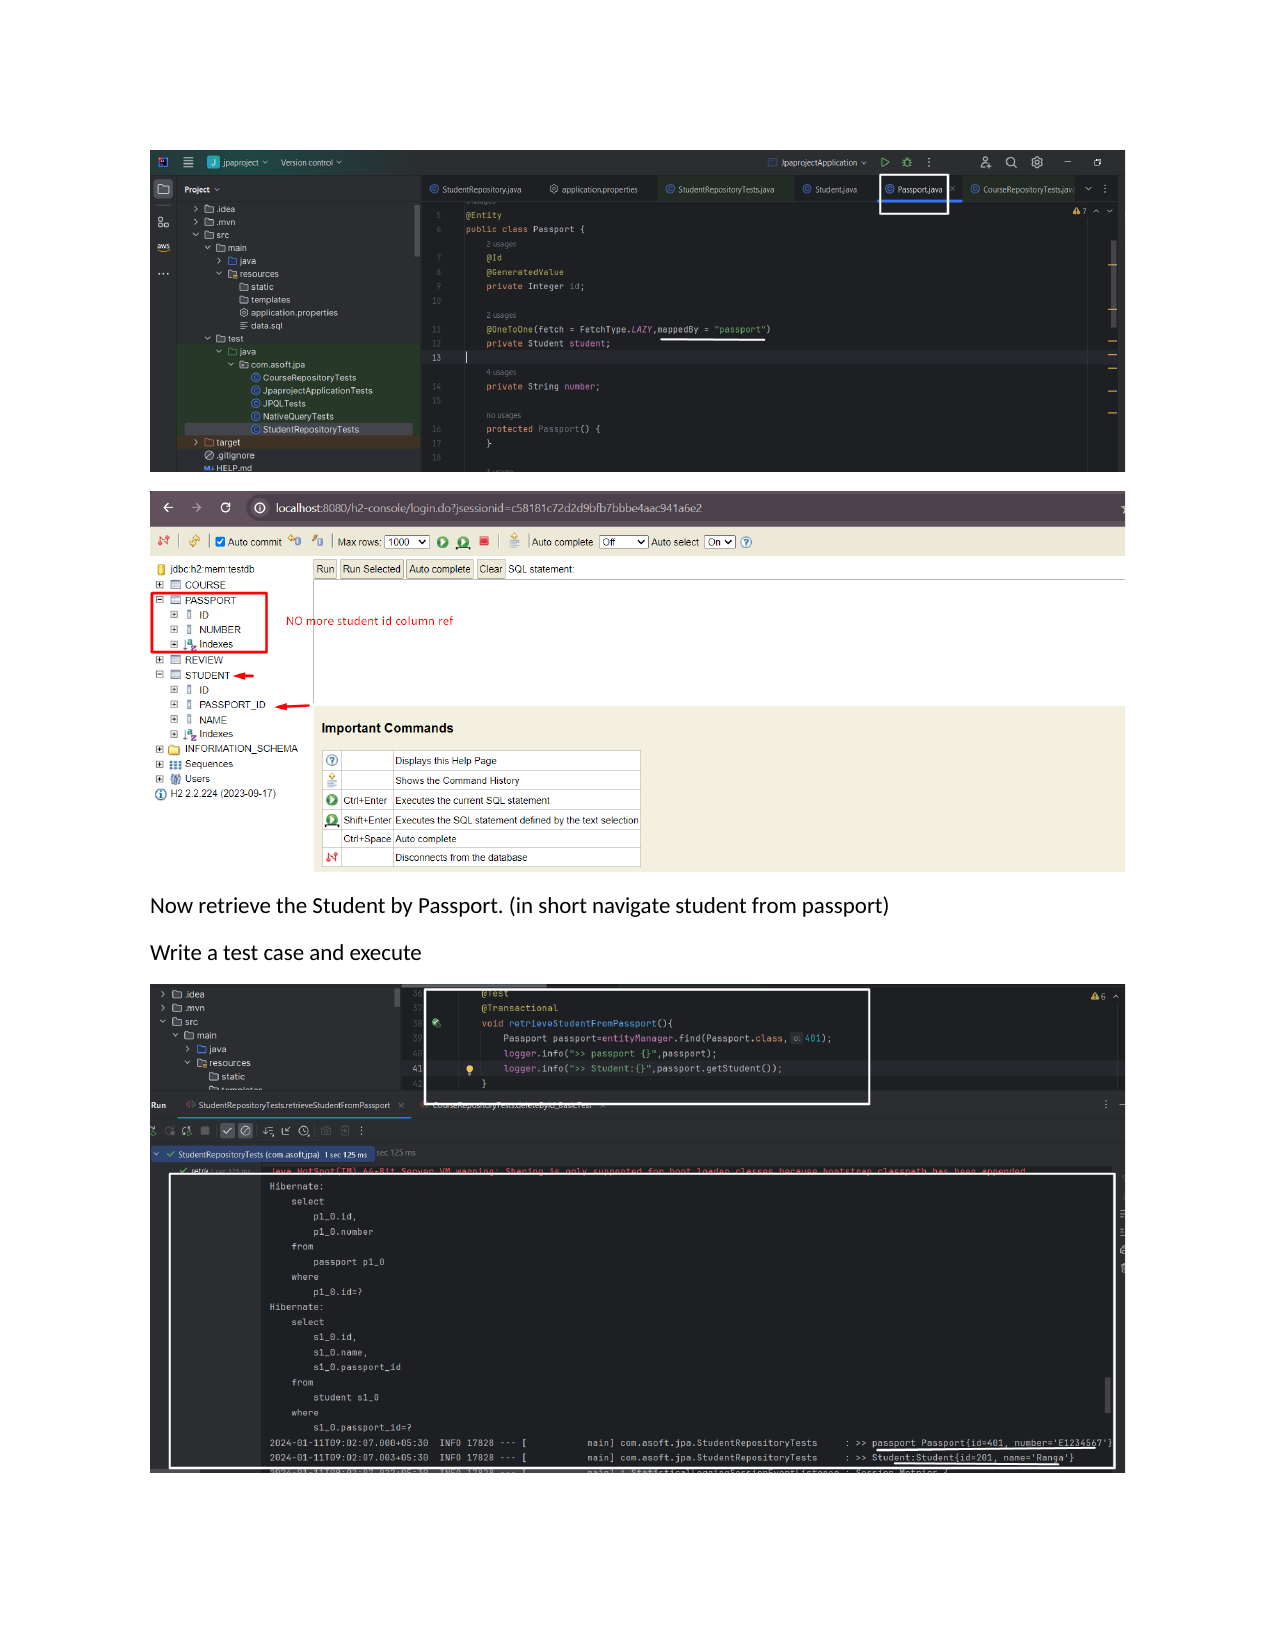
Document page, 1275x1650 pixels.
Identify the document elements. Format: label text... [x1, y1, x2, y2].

picture [150, 984, 1125, 1473]
picture [150, 491, 1125, 872]
picture [150, 150, 1125, 472]
text Write a test case and execute [150, 938, 1125, 966]
text Now retrieve the Student by Passport. (in short navigate student from passport) [150, 891, 1125, 919]
